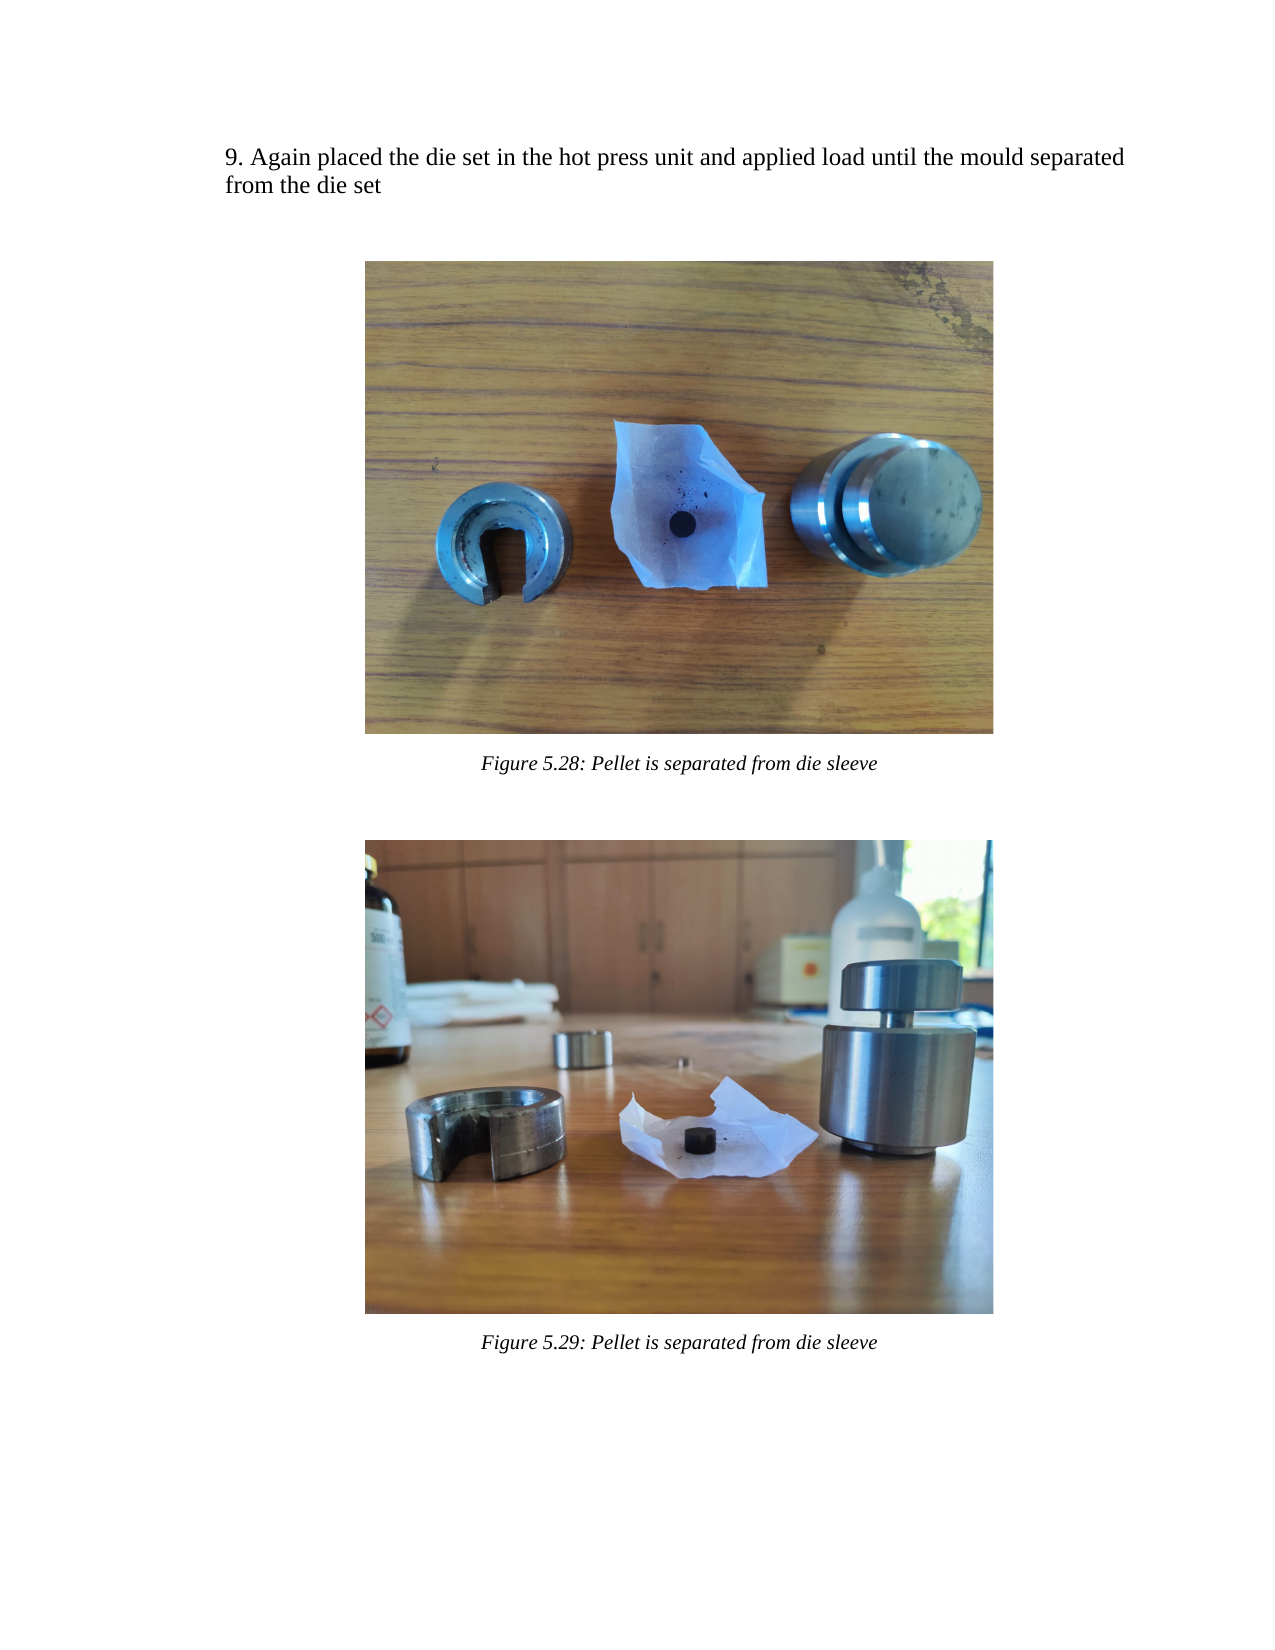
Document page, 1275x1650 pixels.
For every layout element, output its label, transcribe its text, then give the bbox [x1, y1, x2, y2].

text 9. Again placed the die set in the hot press unit and applied load until the mould separated from the die set [225, 142, 1133, 199]
picture [365, 261, 994, 734]
text Figure 5.28: Pellet is separated from die sleeve [225, 750, 1133, 774]
text Figure 5.29: Pellet is separated from die sleeve [225, 1330, 1133, 1354]
picture [365, 840, 994, 1314]
